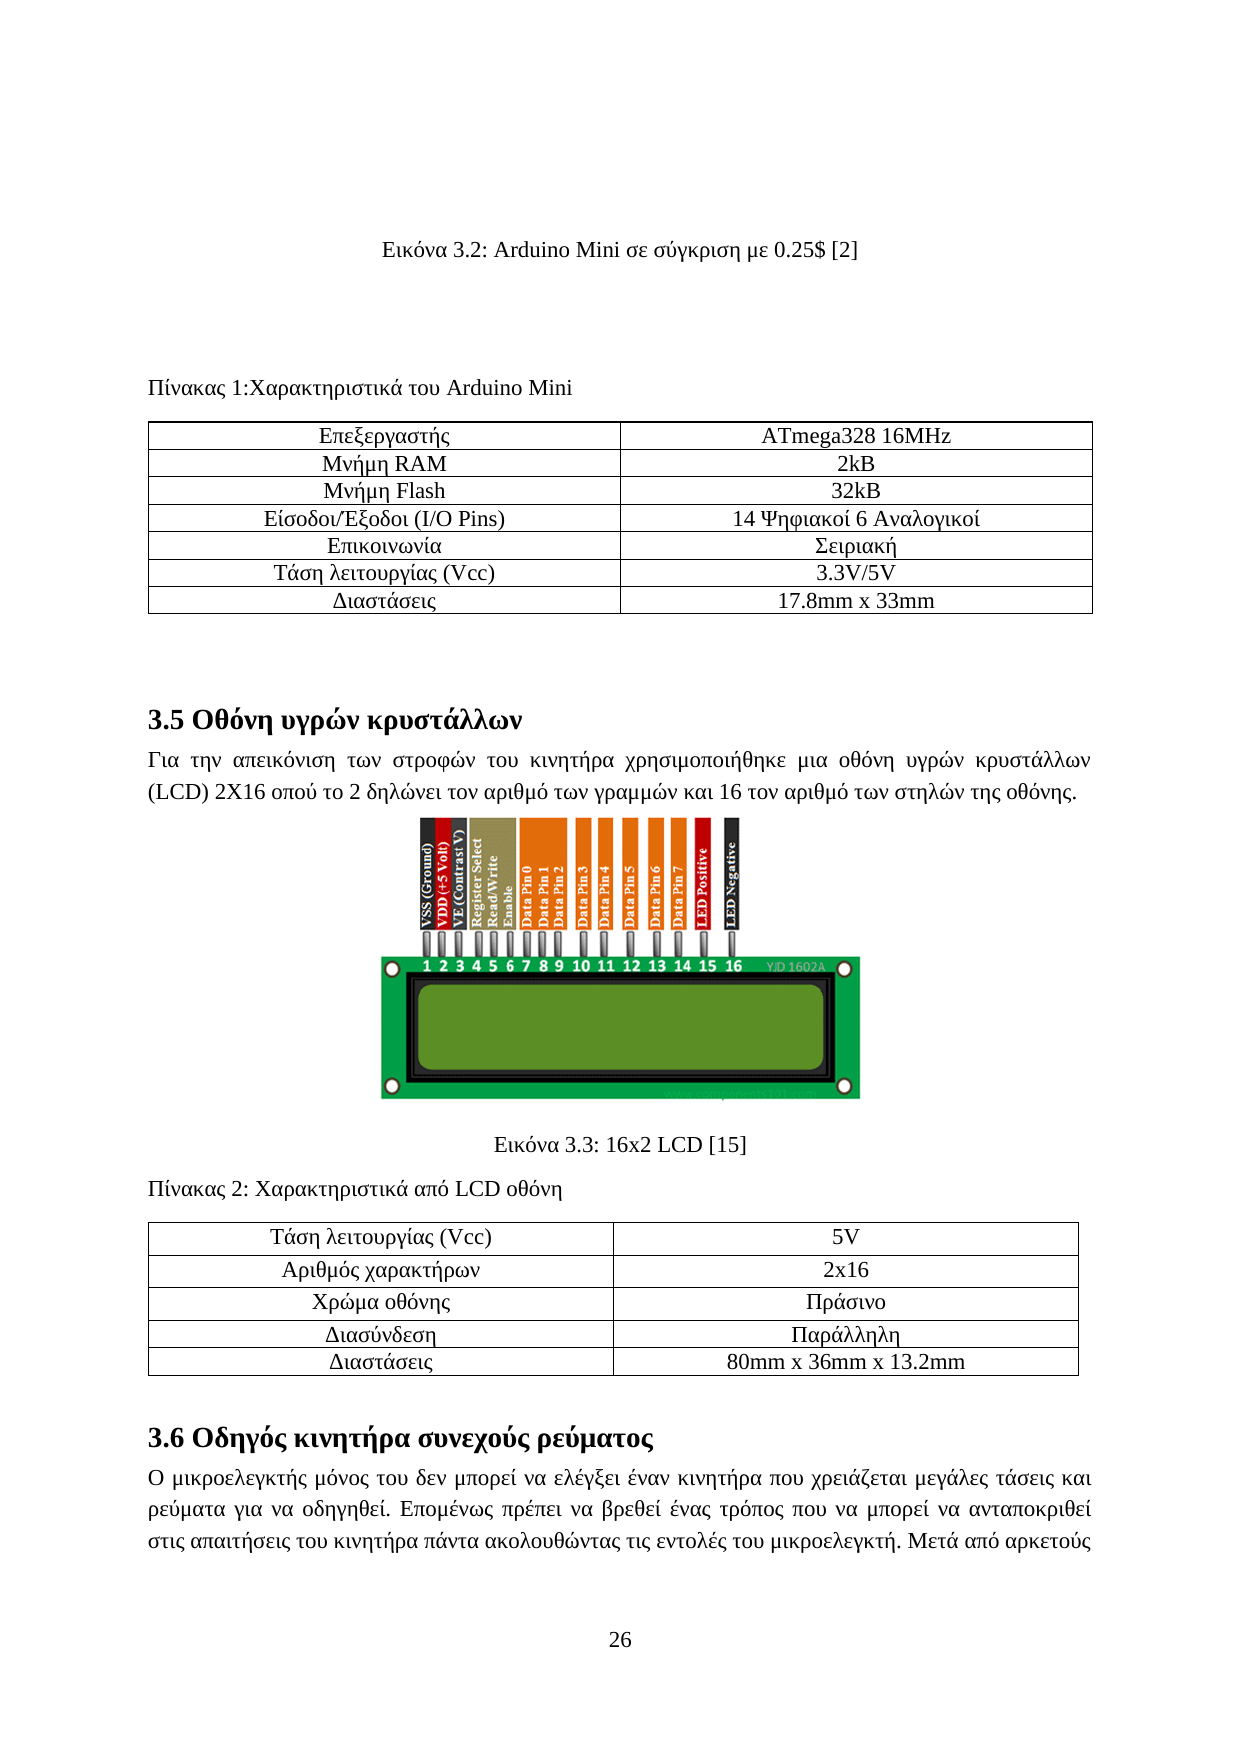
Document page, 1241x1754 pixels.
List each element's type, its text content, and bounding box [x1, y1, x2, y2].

table_cell 2kB [621, 450, 1092, 476]
table_cell Παράλληλη [614, 1321, 1078, 1347]
table_cell Τάση λειτουργίας (Vcc) [149, 560, 620, 586]
table_cell 2x16 [614, 1256, 1078, 1287]
text Πίνακας 2: Χαρακτηριστικά από LCD οθόνη [148, 1175, 1092, 1201]
table_cell 32kB [621, 477, 1092, 504]
table_cell Χρώμα οθόνης [149, 1288, 613, 1320]
table_cell 17.8mm x 33mm [621, 587, 1092, 613]
table_header 5V [614, 1223, 1078, 1255]
text Πίνακας 1:Χαρακτηριστικά του Arduino Mini [148, 374, 1092, 401]
table_cell Διασύνδεση [149, 1321, 613, 1347]
table_cell Μνήμη RAM [149, 450, 620, 476]
table_cell 14 Ψηφιακοί 6 Αναλογικοί [621, 505, 1092, 531]
table_cell Είσοδοι/Έξοδοι (I/O Pins) [149, 505, 620, 531]
table_cell Πράσινο [614, 1288, 1078, 1320]
text Για την απεικόνιση των στροφών του κινητήρα χρησιμοποιήθηκε μια οθόνη υγρών κρυστάλλων (LCD) 2Χ16 οπού το 2 δηλώνει τον αριθμό των γραμμών και 16 τον αριθμό των στηλών της οθόνης. [148, 746, 1092, 804]
table_cell Μνήμη Flash [149, 477, 620, 504]
picture [376, 807, 864, 1108]
table_cell 3.3V/5V [621, 560, 1092, 586]
table_cell Αριθμός χαρακτήρων [149, 1256, 613, 1287]
table_cell Διαστάσεις [149, 587, 620, 613]
table_cell 80mm x 36mm x 13.2mm [614, 1348, 1078, 1375]
text Εικόνα 3.2: Arduino Mini σε σύγκριση με 0.25$ [2] [148, 236, 1092, 262]
table_header Τάση λειτουργίας (Vcc) [149, 1223, 613, 1255]
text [148, 1464, 1092, 1553]
table_cell Διαστάσεις [149, 1348, 613, 1375]
subtitle 3.5 Οθόνη υγρών κρυστάλλων [148, 702, 1092, 736]
table_header ATmega328 16MHz [621, 423, 1092, 449]
subtitle 3.6 Οδηγός κινητήρα συνεχούς ρεύματος [148, 1420, 1092, 1453]
table_cell Σειριακή [621, 532, 1092, 558]
table_cell Επικοινωνία [149, 532, 620, 558]
table_header Επεξεργαστής [149, 423, 620, 449]
